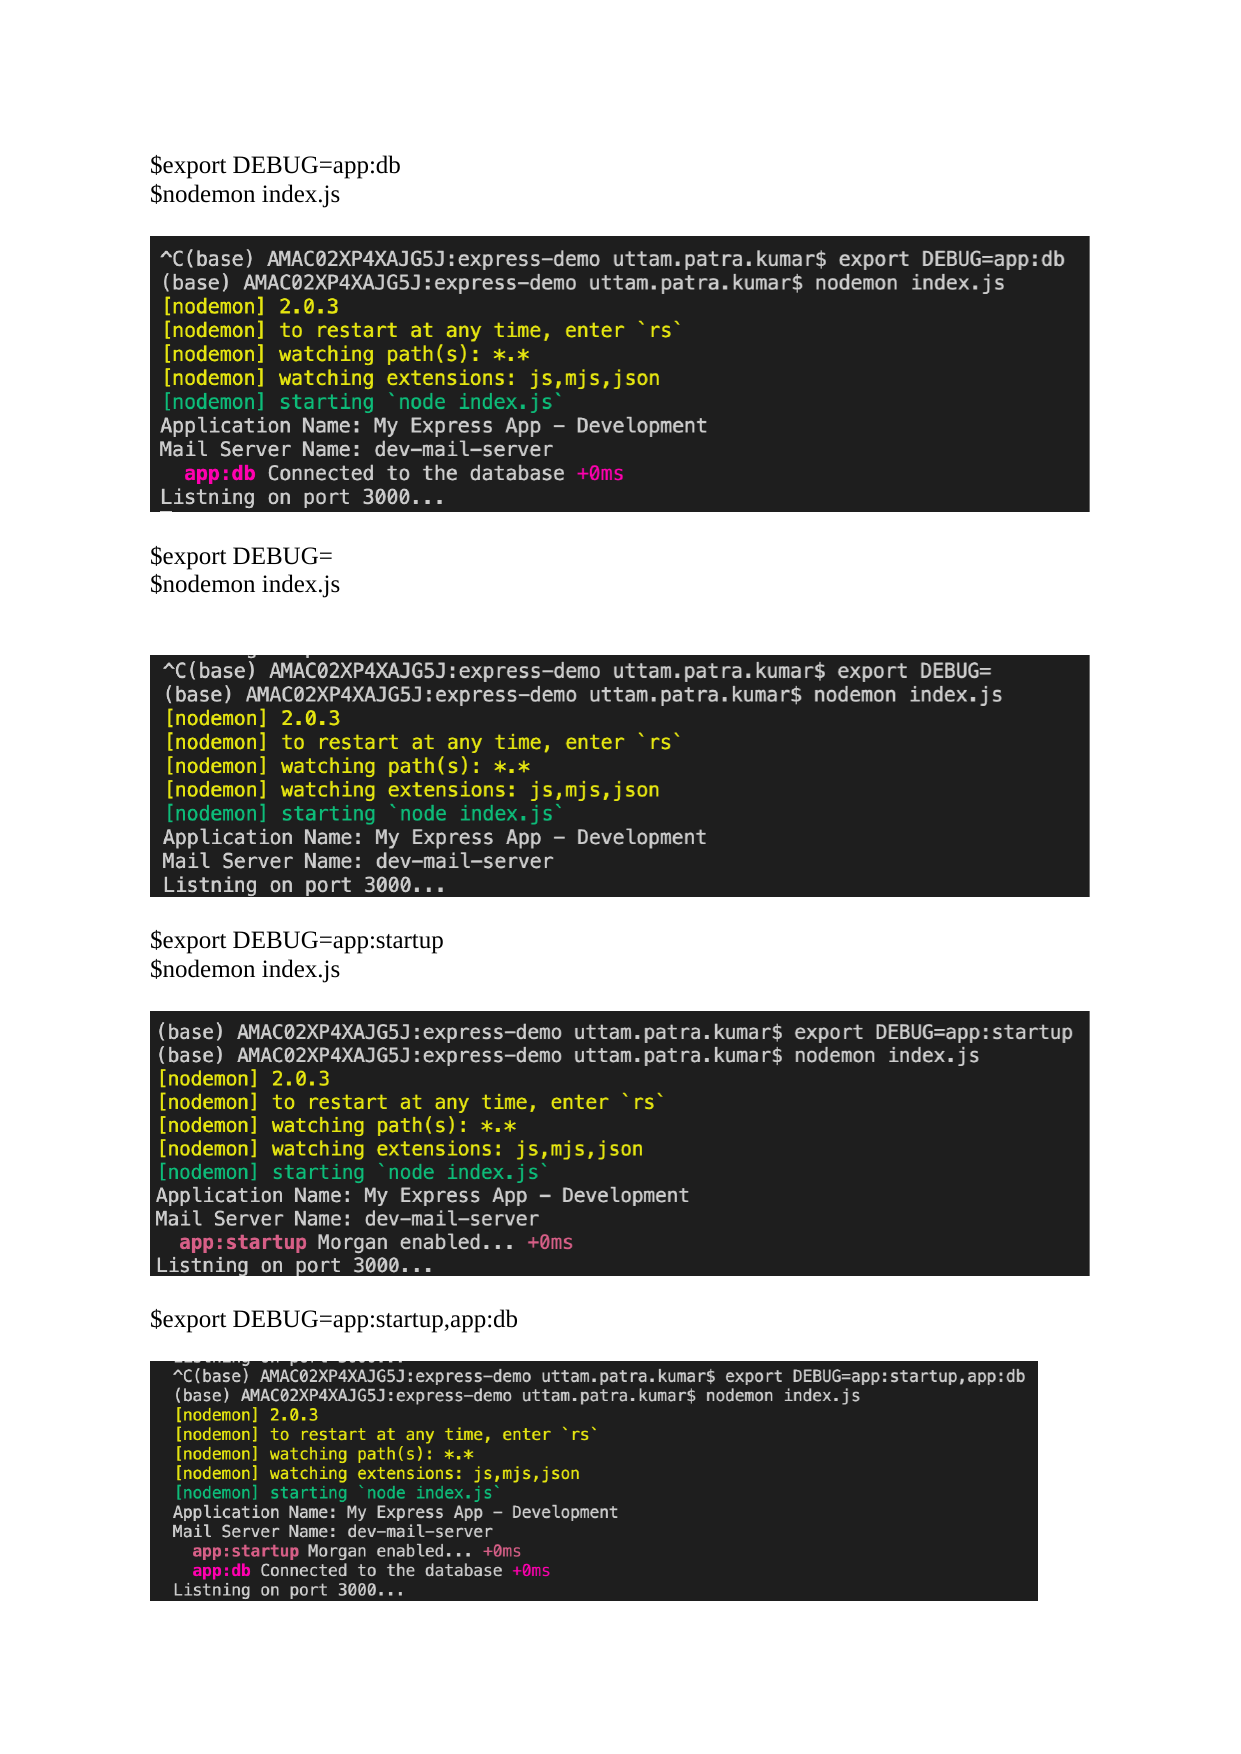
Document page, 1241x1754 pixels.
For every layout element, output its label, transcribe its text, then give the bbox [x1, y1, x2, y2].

text $export DEBUG= [150, 541, 1090, 569]
text $export DEBUG=app:startup [150, 925, 1090, 954]
text $nodemon index.js [150, 954, 1090, 983]
picture [150, 236, 1090, 512]
text $export DEBUG=app:startup,app:db [150, 1304, 1090, 1333]
text $nodemon index.js [150, 569, 1090, 598]
picture [150, 1361, 1038, 1601]
text $export DEBUG=app:db [150, 150, 1090, 179]
text $nodemon index.js [150, 179, 1090, 207]
picture [150, 655, 1090, 897]
picture [150, 1011, 1090, 1276]
